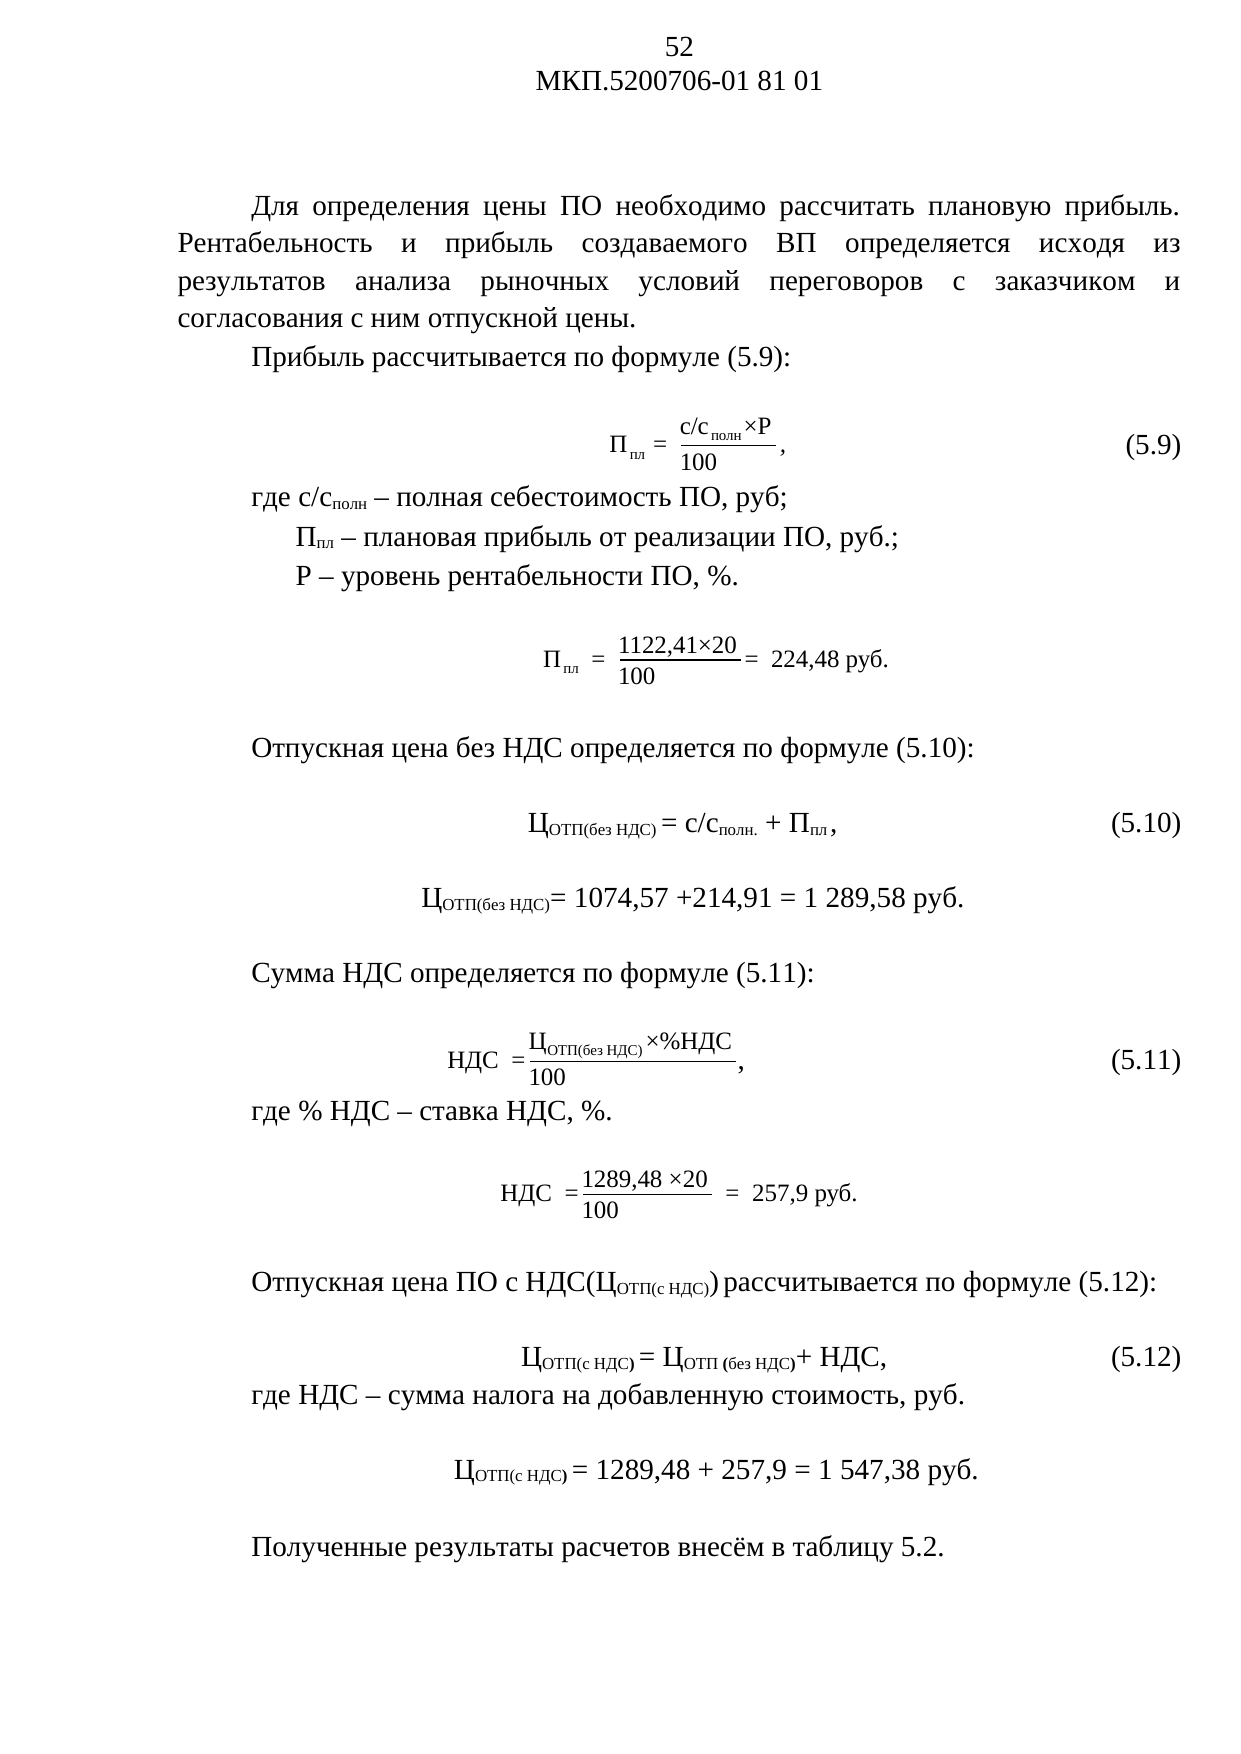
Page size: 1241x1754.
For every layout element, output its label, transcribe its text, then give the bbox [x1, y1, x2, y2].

text ЦОТП(без НДС) = с/сполн. + Ппл , (5.10) [177, 803, 1181, 840]
text ЦОТП(без НДС)= 1074,57 +214,91 = 1 289,58 руб. [177, 878, 1181, 915]
text Сумма НДС определяется по формуле (5.11): [177, 953, 1181, 990]
text Прибыль рассчитывается по формуле (5.9): [177, 335, 1181, 375]
text Отпускная цена ПО с НДС(ЦОТП(с НДС)) рассчитывается по формуле (5.12): [177, 1262, 1181, 1299]
text , (5.11) [177, 1028, 1181, 1090]
text Отпускная цена без НДС определяется по формуле (5.10): [177, 728, 1181, 765]
text Для определения цены ПО необходимо рассчитать плановую прибыль. Рентабельность и прибыль создаваемого ВП определяется исходя из результатов анализа рыночных условий переговоров с заказчиком и согласования с ним отпускной цены. [177, 185, 1181, 335]
text (5.9) [177, 412, 1181, 475]
text Ппл – плановая прибыль от реализации ПО, руб.; [177, 514, 1181, 554]
text где НДС – сумма налога на добавленную стоимость, руб. [177, 1374, 1181, 1412]
text где с/сполн – полная себестоимость ПО, руб; [177, 475, 1181, 514]
text Полученные результаты расчетов внесём в таблицу 5.2. [177, 1524, 1181, 1564]
text Р – уровень рентабельности ПО, %. [177, 554, 1181, 594]
text ЦОТП(с НДС) = ЦОТП (без НДС)+ НДС, (5.12) [177, 1337, 1181, 1374]
text ЦОТП(с НДС) = 1289,48 + 257,9 = 1 547,38 руб. [177, 1449, 1181, 1487]
text где % НДС – ставка НДС, %. [177, 1090, 1181, 1128]
